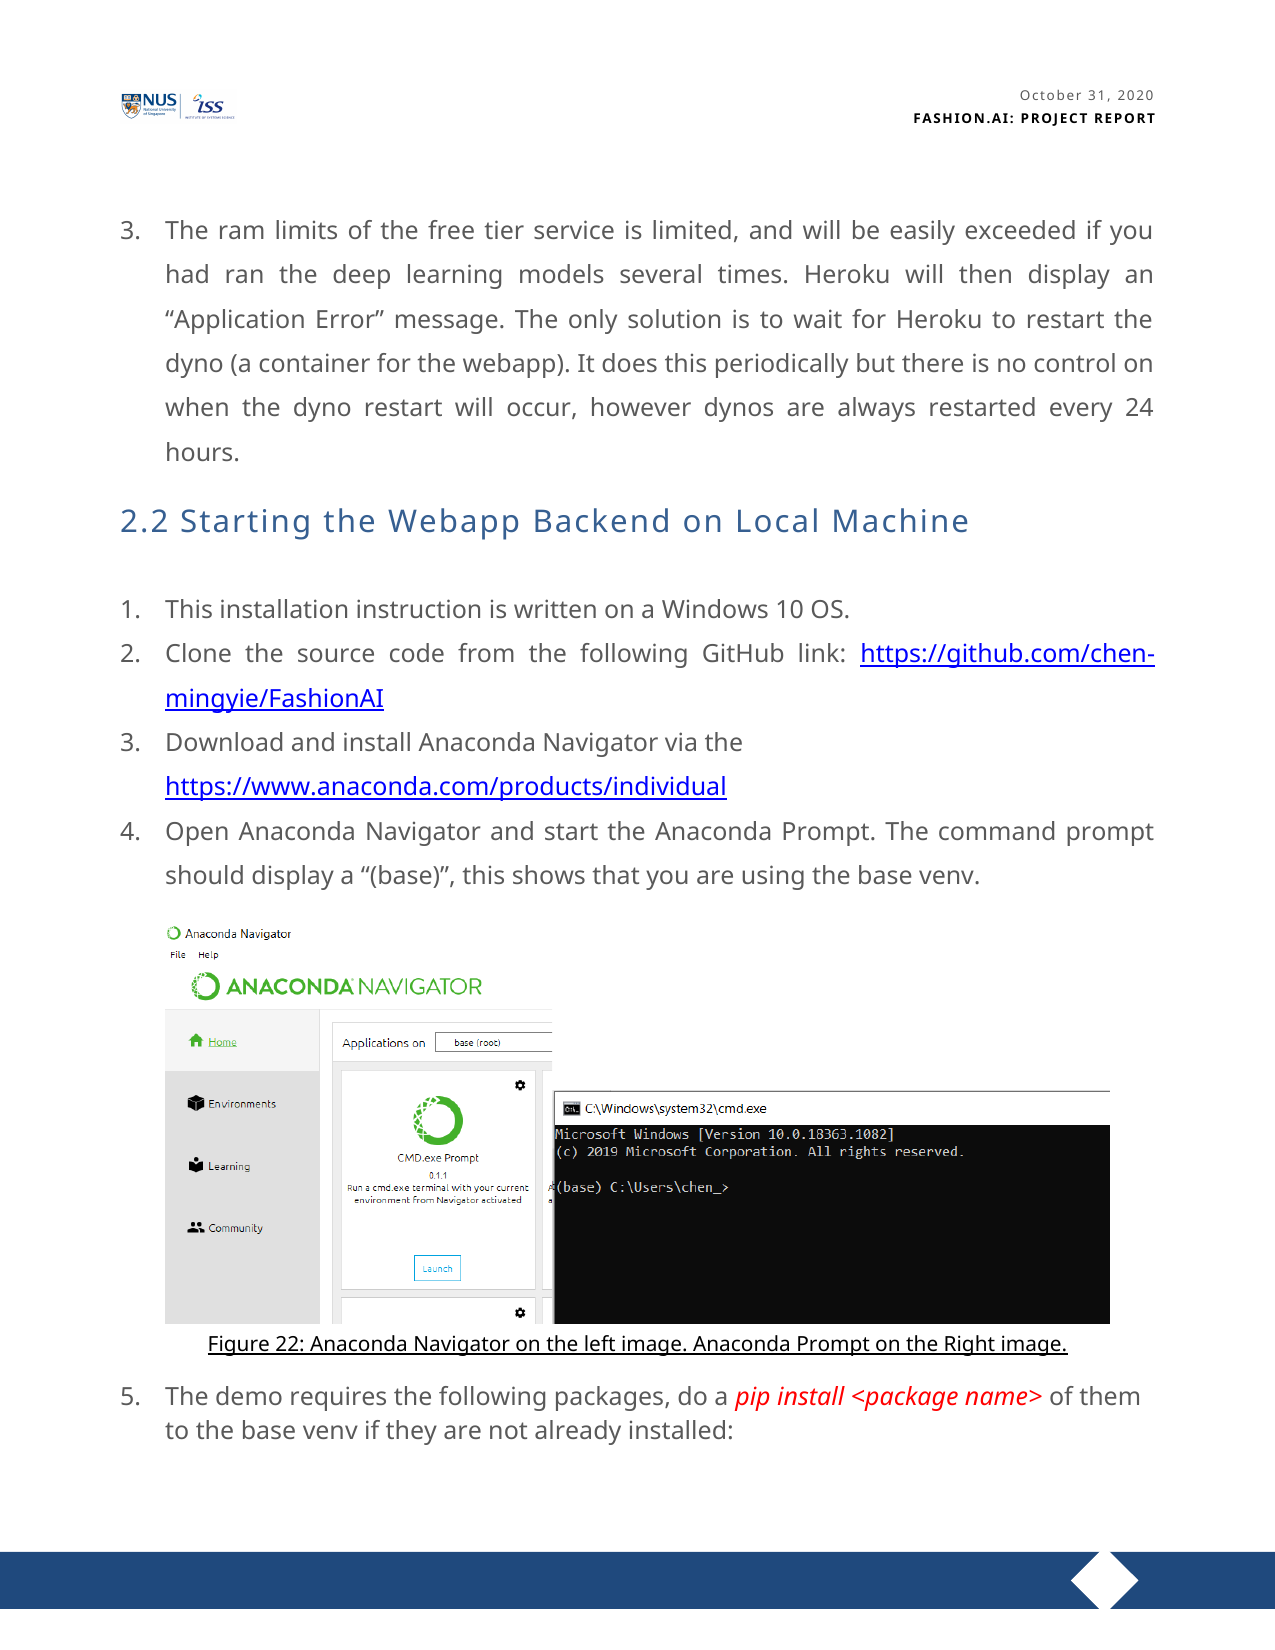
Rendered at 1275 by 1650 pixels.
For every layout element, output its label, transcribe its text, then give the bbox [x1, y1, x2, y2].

subtitle Starting the Webapp Backend on Local Machine [120, 499, 1155, 542]
list The ram limits of the free tier service is limited, and will be easily exceeded if you had ran the deep learning models several times. Heroku will then display an “Application Error” message. The only solution is to wait for Heroku to restart the dyno (a container for the webapp). It does this periodically but there is no control on when the dyno restart will occur, however dynos are always restarted every 24 hours. [120, 213, 1155, 468]
text Figure 22: Anaconda Navigator on the left image. Anaconda Prompt on the Right image. [120, 1329, 1155, 1357]
list This installation instruction is written on a Windows 10 OS. [120, 592, 1155, 626]
list The demo requires the following packages, do a pip install <package name> of them to the base venv if they are not already installed: [120, 1378, 1155, 1446]
list Download and install Anaconda Navigator via the https://www.anaconda.com/products/individual [120, 725, 1155, 803]
picture [165, 922, 1110, 1324]
list Open Anaconda Navigator and start the Anaconda Prompt. The command prompt should display a “(base)”, this shows that you are using the base venv. [120, 813, 1155, 892]
list Clone the source code from the following GitHub link: https://github.com/chen-mingyie/FashionAI [120, 636, 1155, 714]
picture [120, 89, 238, 124]
